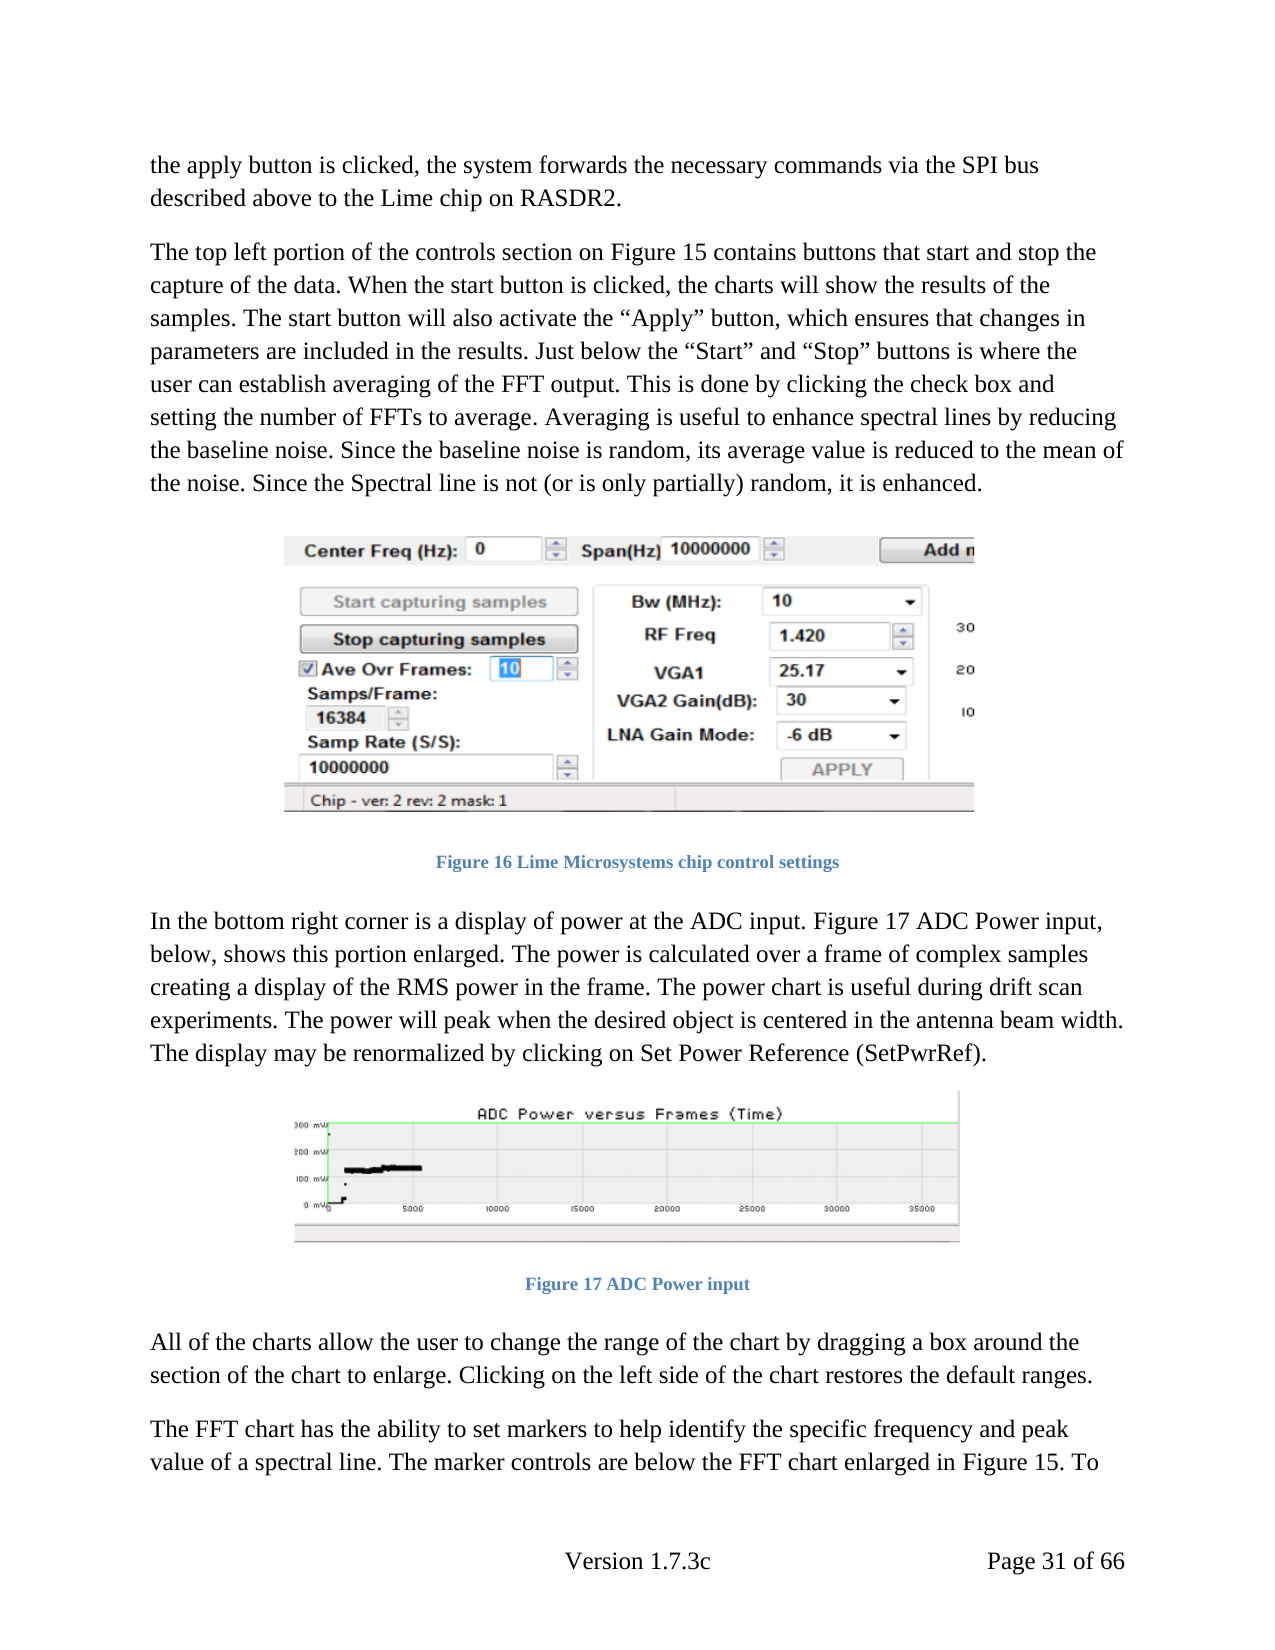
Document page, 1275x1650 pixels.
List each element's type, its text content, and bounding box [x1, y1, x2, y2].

picture [275, 521, 1000, 826]
text All of the charts allow the user to change the range of the chart by dragging a box around the section of the chart to enlarge. Clicking on the left side of the chart restores the default ranges. [150, 1327, 1125, 1389]
text In the bottom right corner is a display of power at the ADC input. Figure 17 ADC Power input, below, shows this portion enlarged. The power is calculated over a frame of complex samples creating a display of the RMS power in the frame. The power chart is useful during drift scan experiments. The power will peak when the desired object is centered in the antenna beam width. The display may be renormalized by clicking on Set Power Reference (SetPwrRef). [150, 906, 1125, 1067]
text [150, 150, 1125, 212]
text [150, 1414, 1125, 1476]
picture [272, 1091, 1003, 1248]
text The top left portion of the controls section on Figure 15 contains buttons that start and stop the capture of the data. When the start button is clicked, the charts will show the results of the samples. The start button will also activate the “Apply” button, which ensures that changes in parameters are included in the results. Just below the “Start” and “Stop” buttons is where the user can establish averaging of the FFT output. This is done by clicking the check box and setting the number of FFTs to average. Averaging is useful to enhance spectral lines by reducing the baseline noise. Since the baseline noise is random, its average value is reduced to the mean of the noise. Since the Spectral line is not (or is only partially) random, it is enhanced. [150, 237, 1125, 497]
